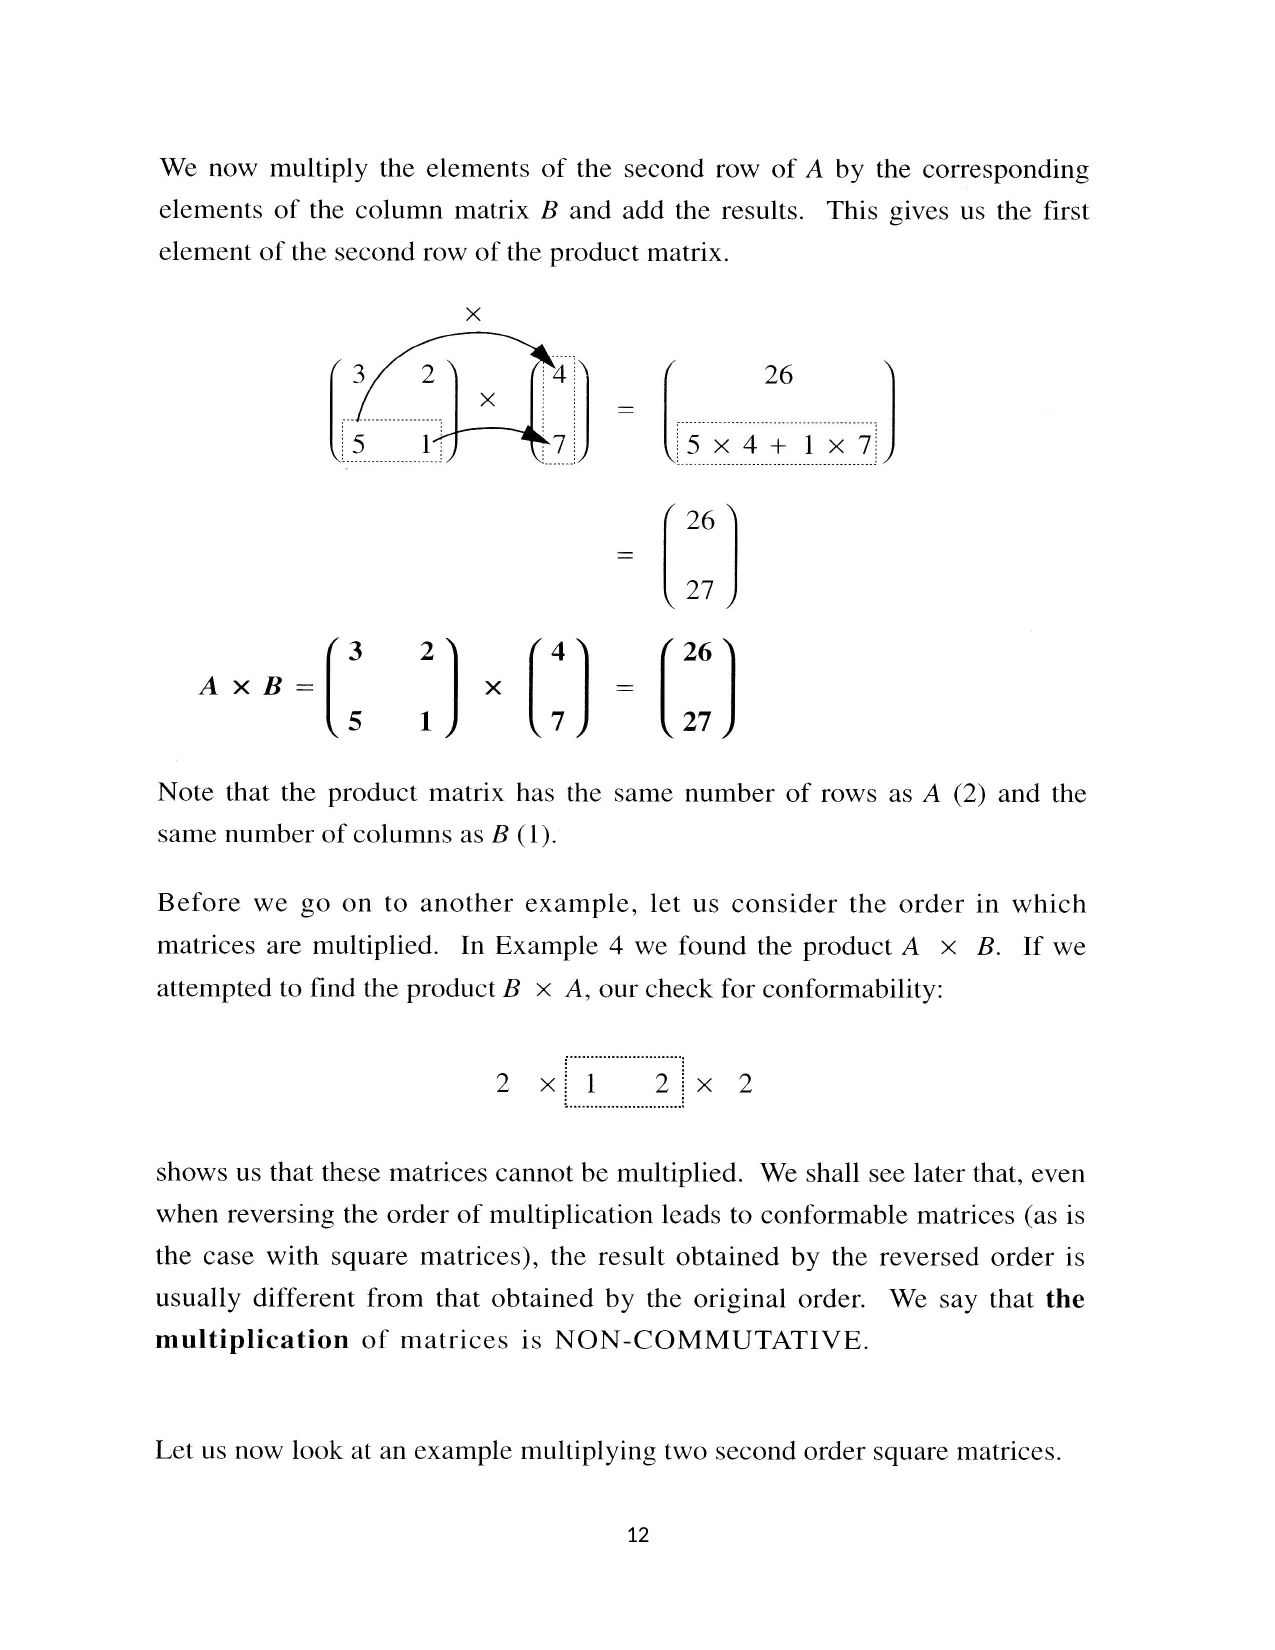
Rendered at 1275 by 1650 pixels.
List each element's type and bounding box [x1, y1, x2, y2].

picture [150, 150, 1099, 1479]
